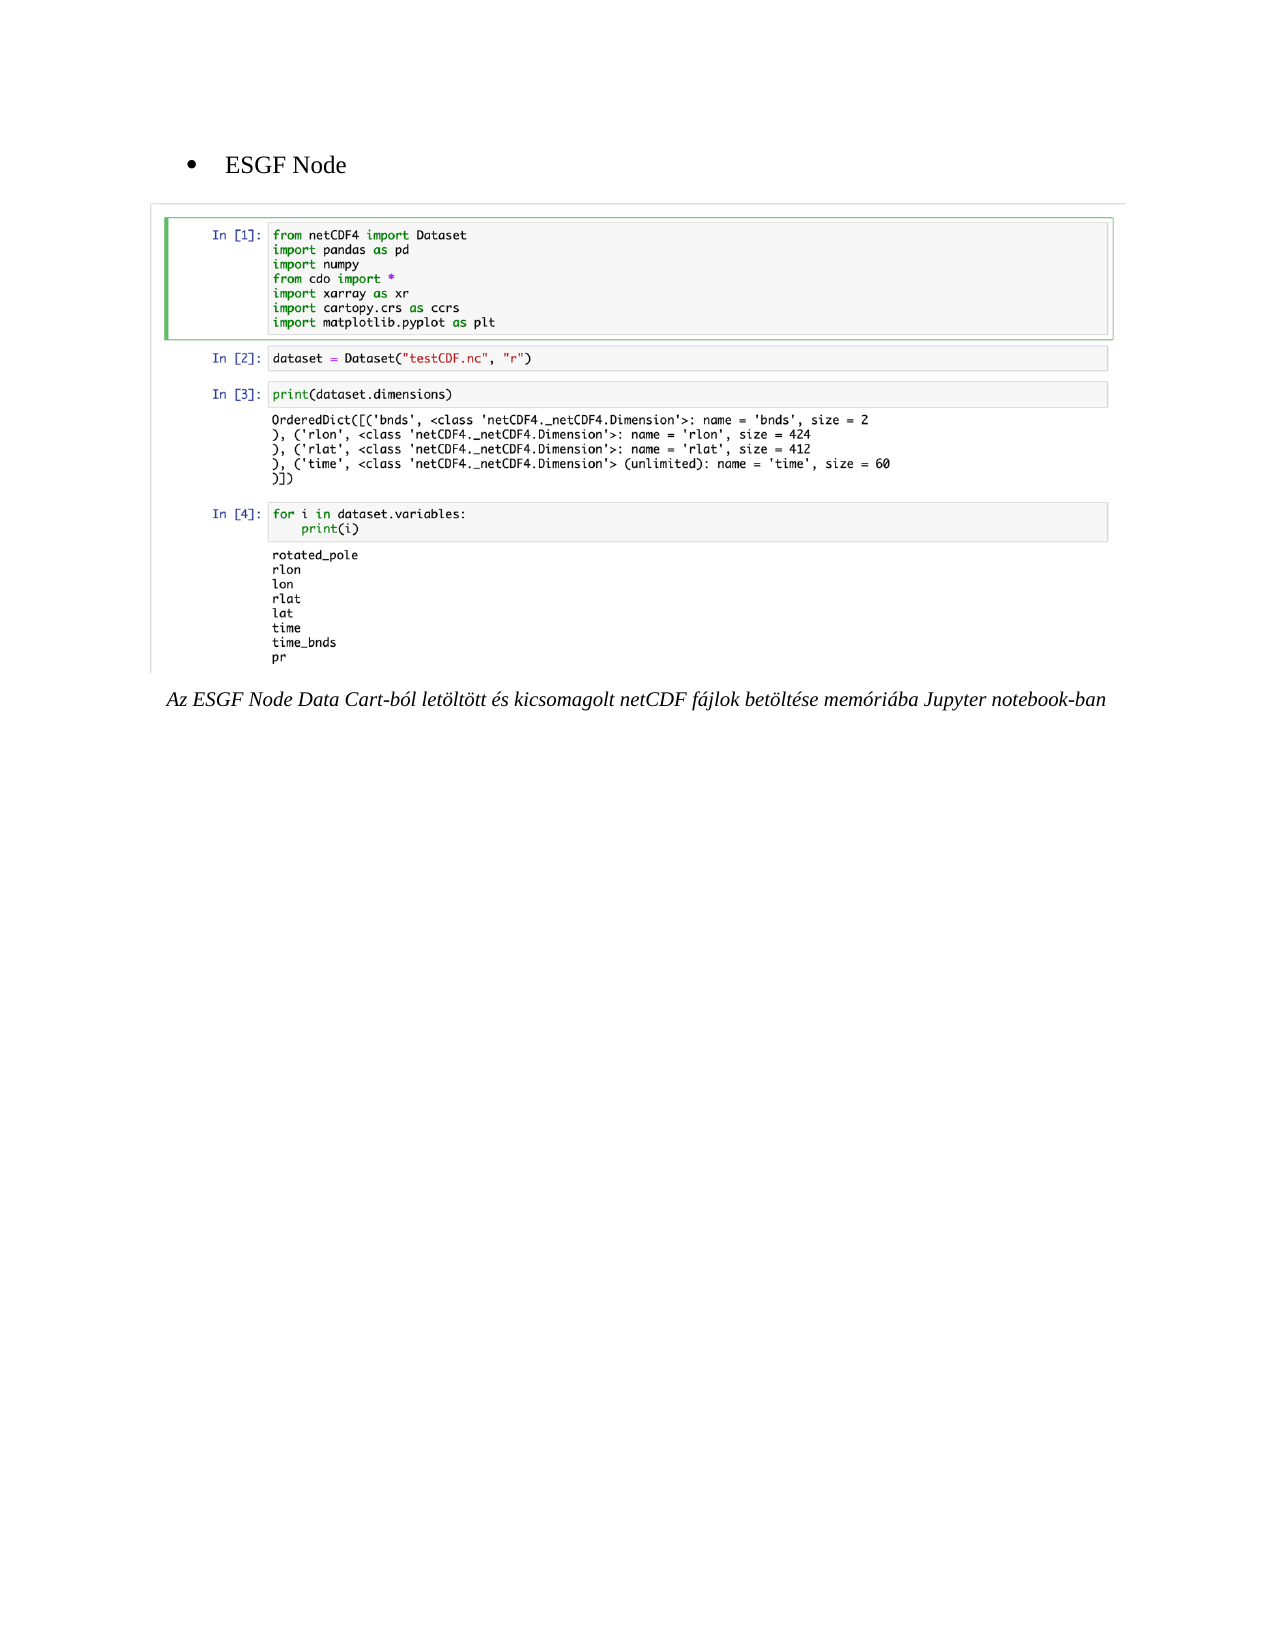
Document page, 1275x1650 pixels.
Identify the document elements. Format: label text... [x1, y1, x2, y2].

picture [150, 203, 1125, 673]
list ESGF Node [187, 150, 1125, 179]
text Az ESGF Node Data Cart-ból letöltött és kicsomagolt netCDF fájlok betöltése memóriába Jupyter notebook-ban [150, 687, 1125, 711]
